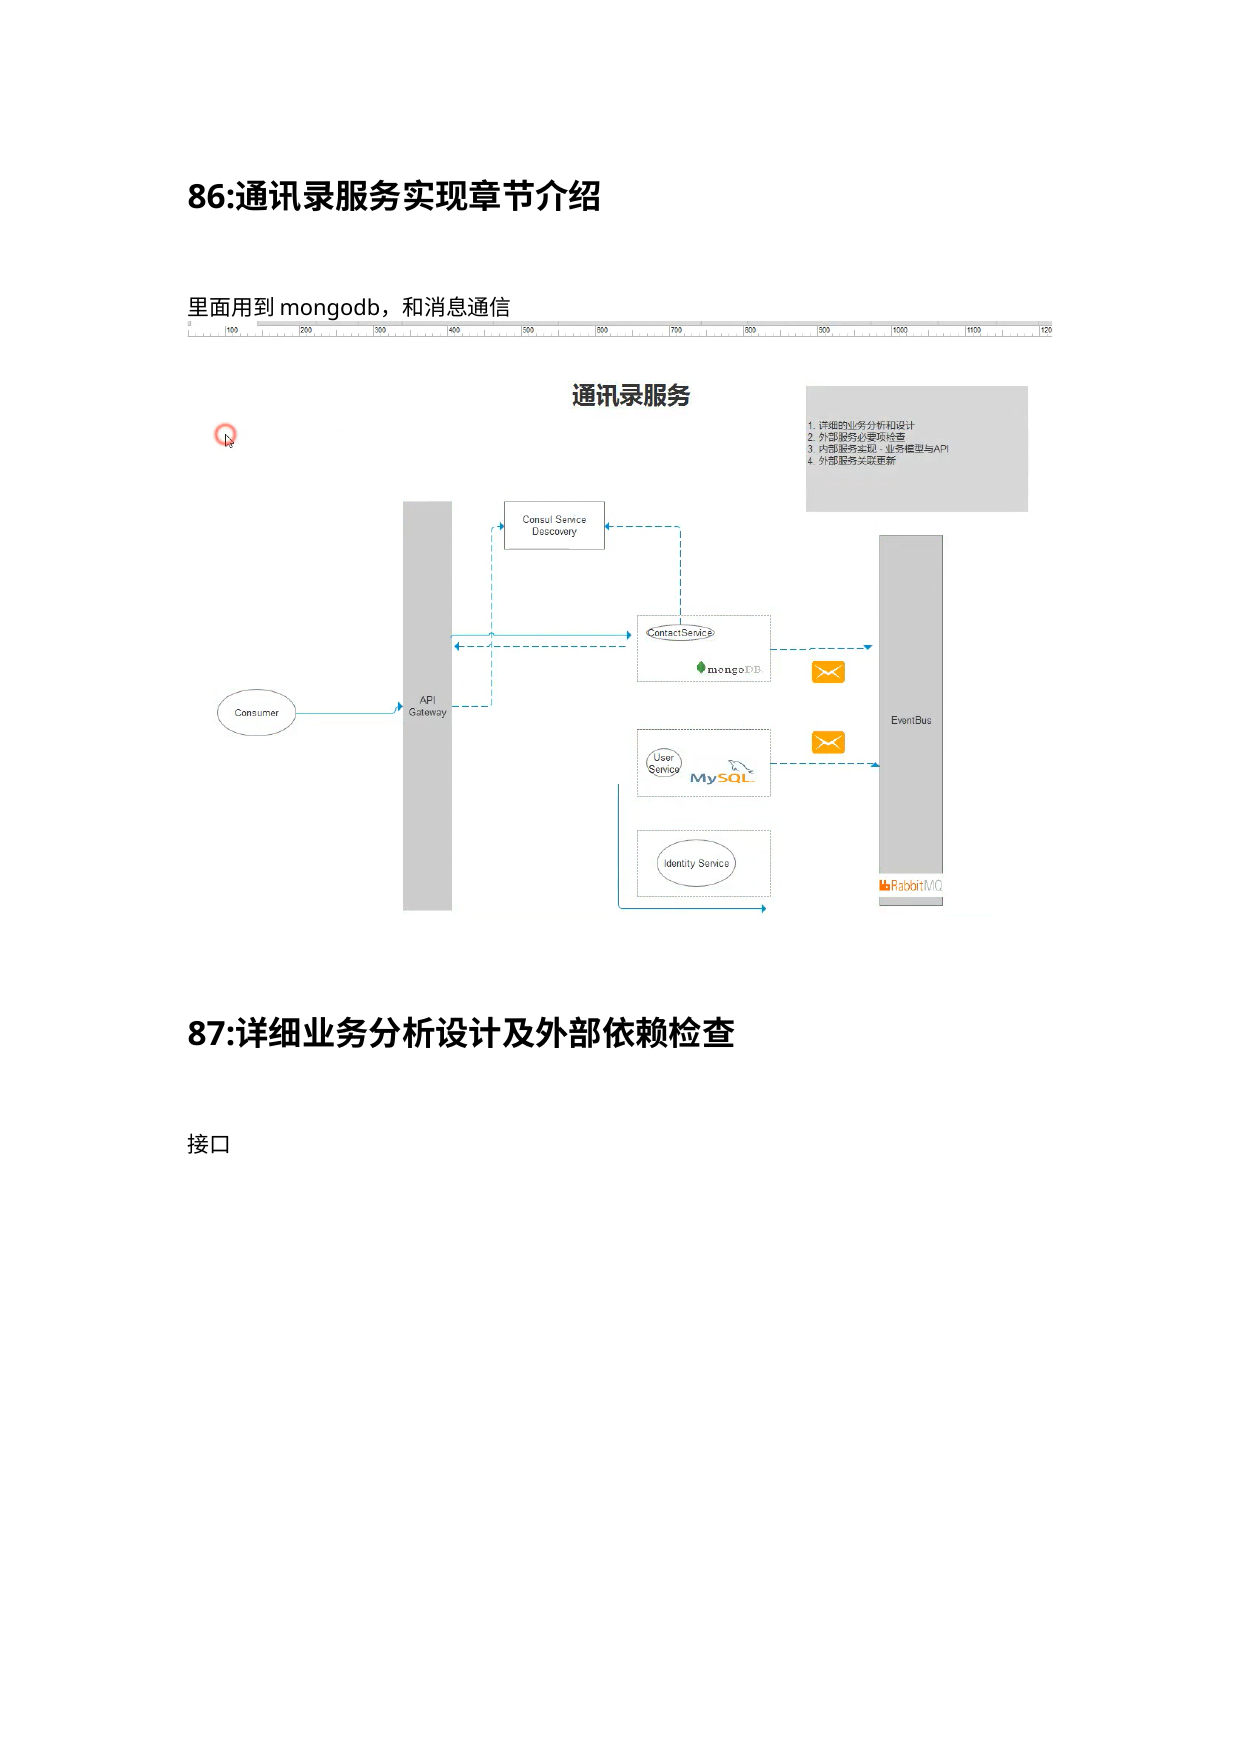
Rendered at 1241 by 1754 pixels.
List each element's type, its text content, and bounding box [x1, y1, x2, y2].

subtitle 86:通讯录服务实现章节介绍 [187, 162, 1053, 227]
text 接口 [187, 1126, 1053, 1159]
picture [187, 321, 1053, 922]
text 里面用到mongodb，和消息通信 [187, 289, 1053, 321]
subtitle 87:详细业务分析设计及外部依赖检查 [187, 999, 1053, 1064]
